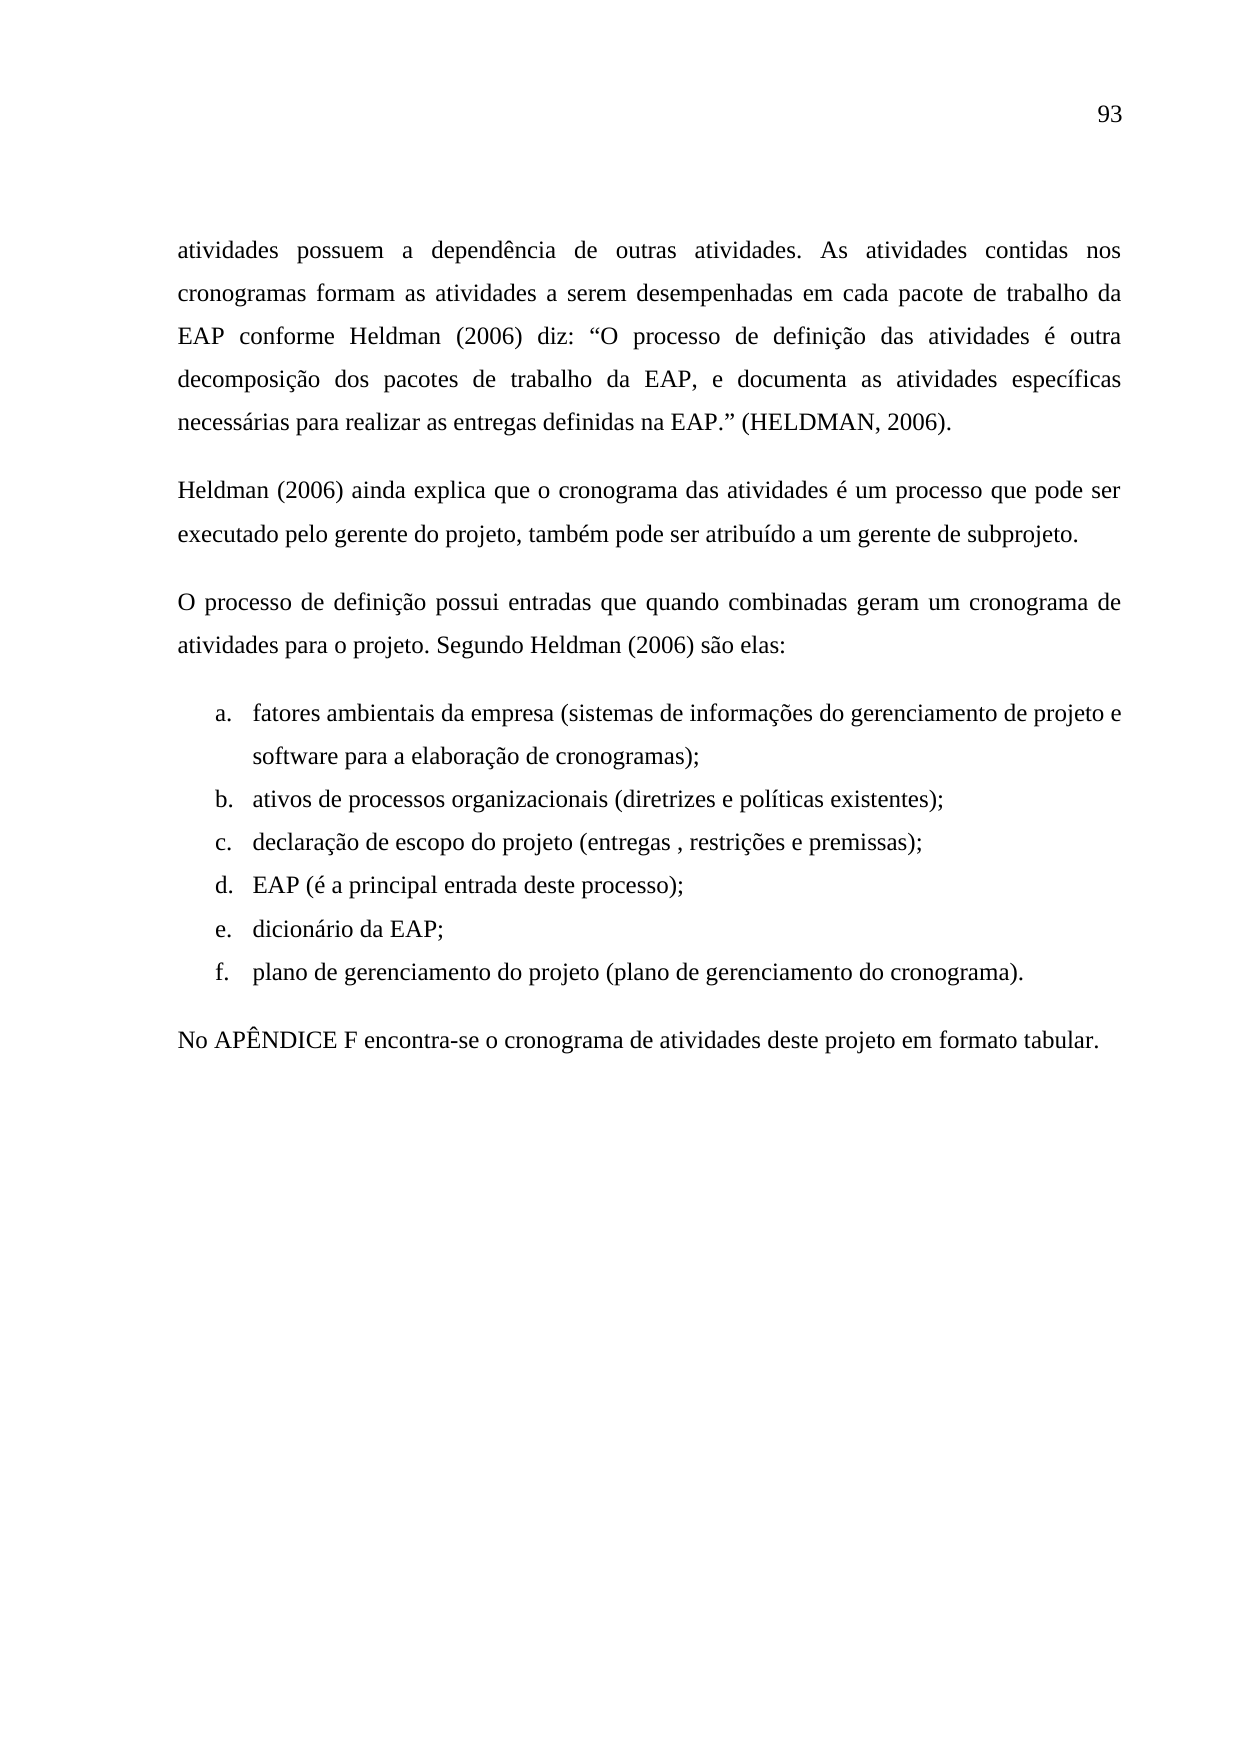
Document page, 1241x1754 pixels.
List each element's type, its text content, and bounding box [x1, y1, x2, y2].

list fatores ambientais da empresa (sistemas de informações do gerenciamento de projeto e software para a elaboração de cronogramas); [215, 698, 1122, 770]
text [177, 235, 1122, 436]
text O processo de definição possui entradas que quando combinadas geram um cronograma de atividades para o projeto. Segundo Heldman são elas: [177, 587, 1122, 659]
list dicionário da EAP; [215, 914, 1122, 942]
list ativos de processos organizacionais (diretrizes e políticas existentes); [215, 784, 1122, 813]
text Heldman ainda explica que o cronograma das atividades é um processo que pode ser executado pelo gerente do projeto, também pode ser atribuído a um gerente de subprojeto. [177, 476, 1122, 547]
list plano de gerenciamento do projeto (plano de gerenciamento do cronograma). [215, 957, 1122, 986]
list EAP (é a principal entrada deste processo); [215, 871, 1122, 899]
list declaração de escopo do projeto (entregas , restrições e premissas); [215, 827, 1122, 856]
text No APÊNDICE F encontra-se o cronograma de atividades deste projeto em formato tabular. [177, 1025, 1122, 1054]
